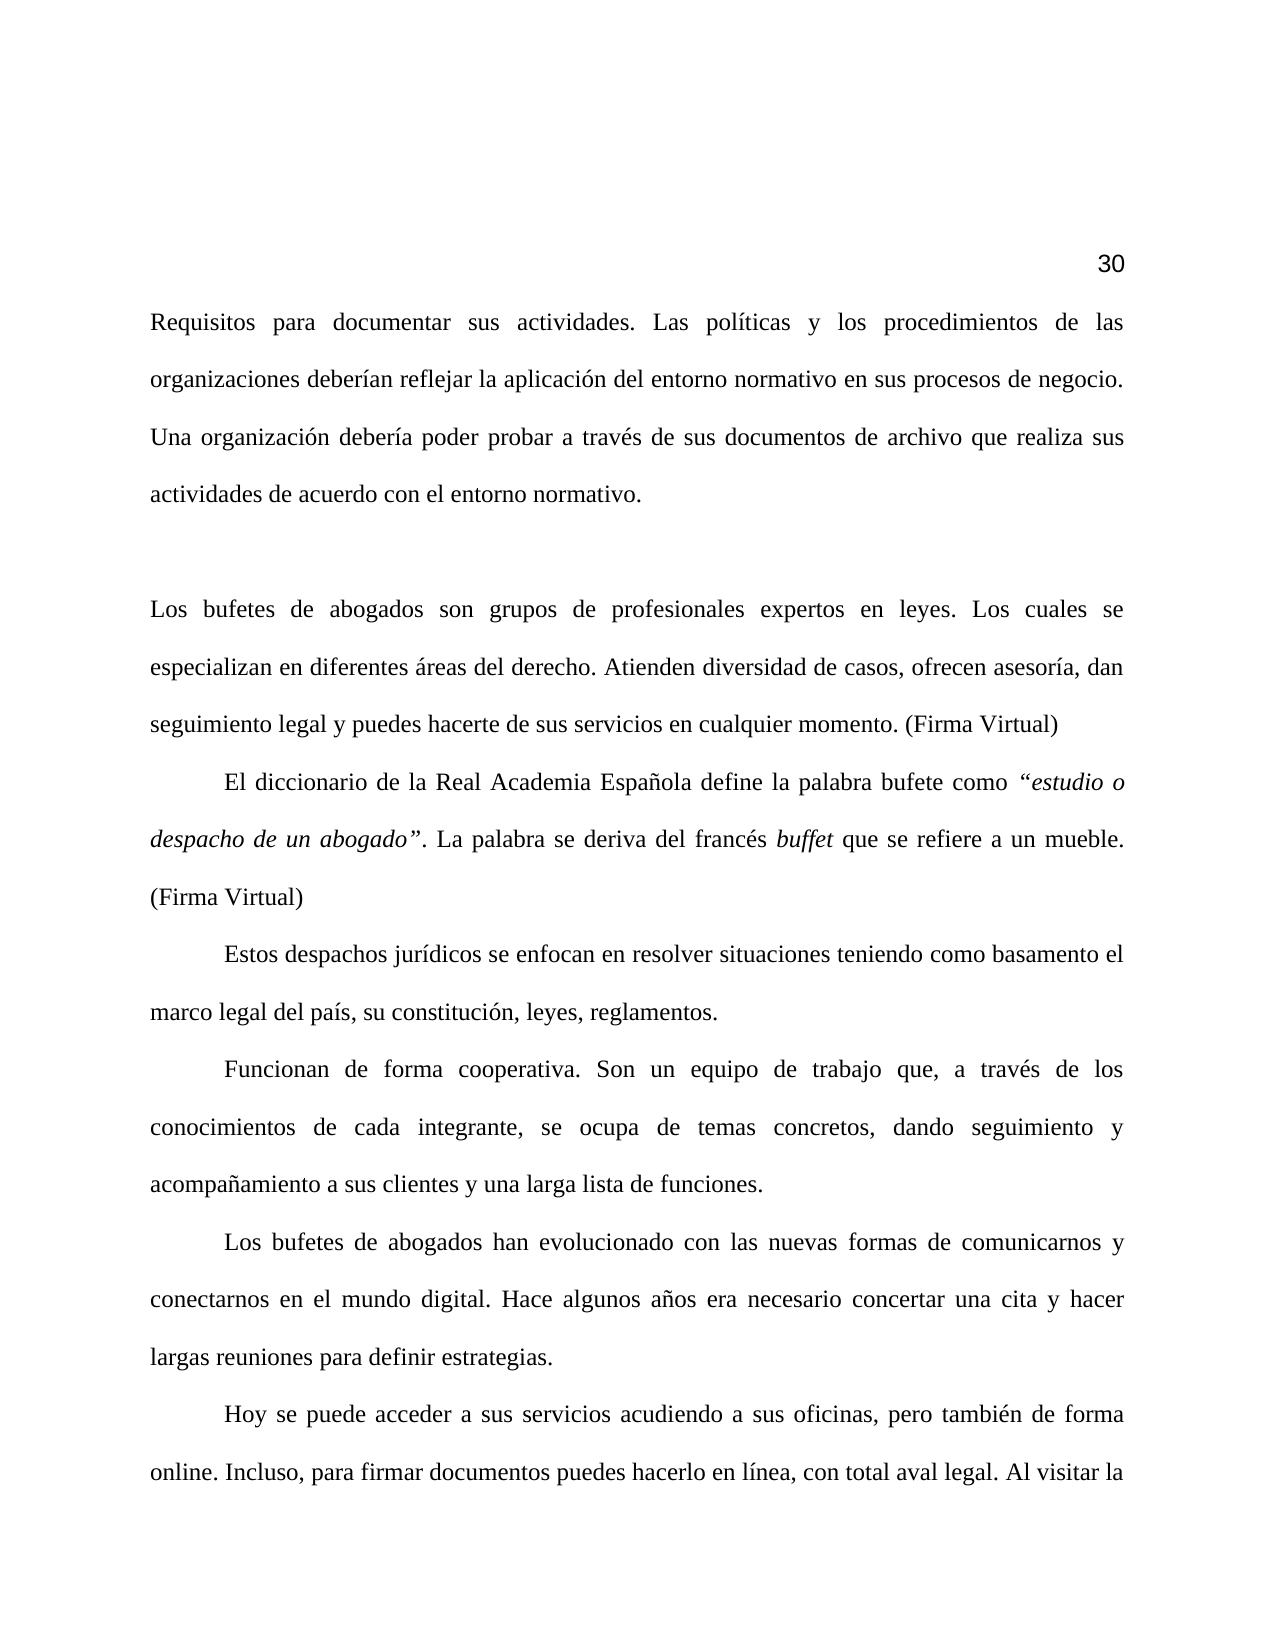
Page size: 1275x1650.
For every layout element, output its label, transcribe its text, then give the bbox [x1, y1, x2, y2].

text Requisitos para documentar sus actividades. Las políticas y los procedimientos de las organizaciones deberían reflejar la aplicación del entorno normativo en sus procesos de negocio. Una organización debería poder probar a través de sus documentos de archivo que realiza sus actividades de acuerdo con el entorno normativo. [150, 307, 1125, 508]
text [150, 1399, 1125, 1486]
text Los bufetes de abogados son grupos de profesionales expertos en leyes. Los cuales se especializan en diferentes áreas del derecho. Atienden diversidad de casos, ofrecen asesoría, dan seguimiento legal y puedes hacerte de sus servicios en cualquier momento. (Firma Virtual) [150, 594, 1125, 738]
text Los bufetes de abogados han evolucionado con las nuevas formas de comunicarnos y conectarnos en el mundo digital. Hace algunos años era necesario concertar una cita y hacer largas reuniones para definir estrategias. [150, 1227, 1125, 1371]
text Funcionan de forma cooperativa. Son un equipo de trabajo que, a través de los conocimientos de cada integrante, se ocupa de temas concretos, dando seguimiento y acompañamiento a sus clientes y una larga lista de funciones. [150, 1054, 1125, 1198]
text El diccionario de la Real Academia Española define la palabra bufete como “estudio o despacho de un abogado”. La palabra se deriva del francés buffet que se refiere a un mueble. (Firma Virtual) [150, 767, 1125, 911]
text Estos despachos jurídicos se enfocan en resolver situaciones teniendo como basamento el marco legal del país, su constitución, leyes, reglamentos. [150, 939, 1125, 1026]
